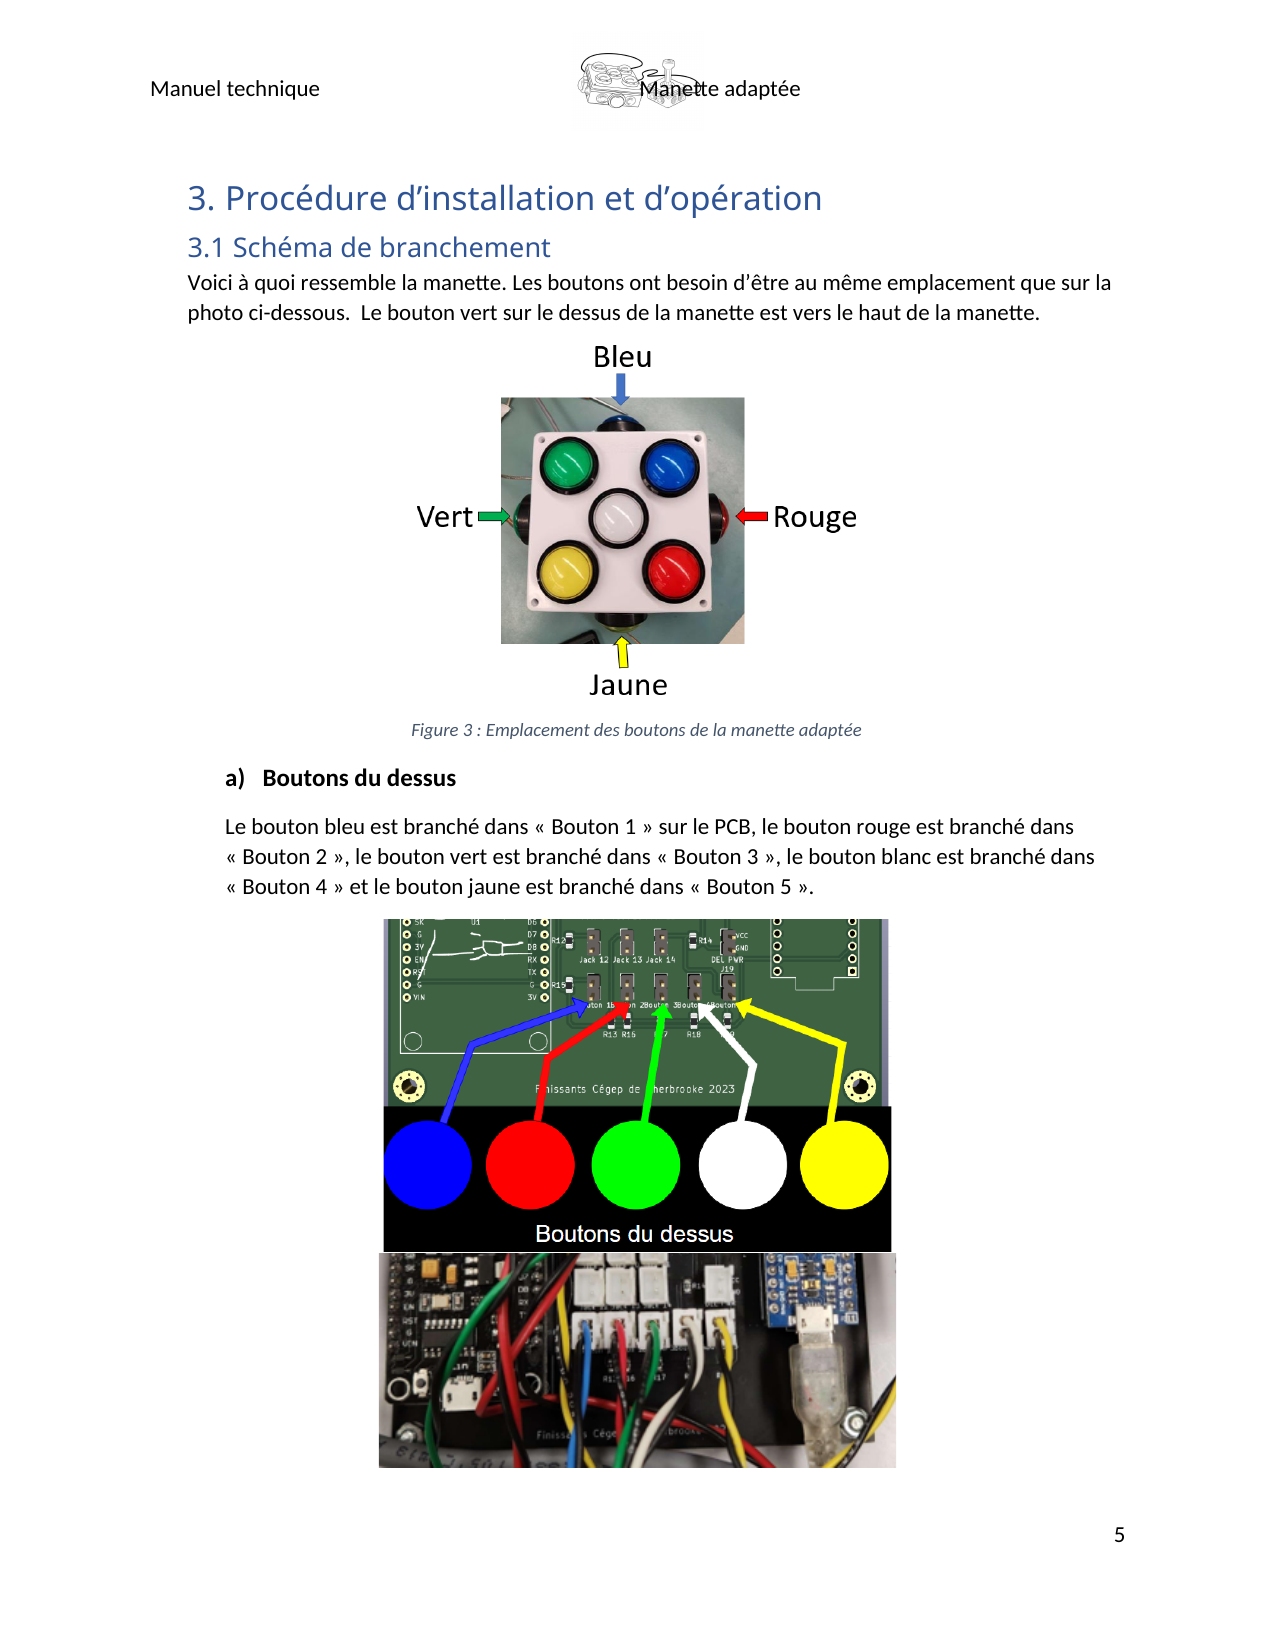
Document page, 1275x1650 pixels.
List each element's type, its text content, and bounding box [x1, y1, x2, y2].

subtitle 3.1 Schéma de branchement [150, 228, 1125, 265]
picture [571, 31, 704, 131]
list Boutons du dessus [225, 762, 1125, 793]
text Figure 3 : Emplacement des boutons de la manette adaptée [150, 718, 1125, 741]
subtitle Procédure d’installation et d’opération [187, 175, 1125, 220]
picture [409, 345, 866, 700]
picture [383, 919, 892, 1252]
picture [378, 1253, 897, 1468]
text Le bouton bleu est branché dans « Bouton 1 » sur le PCB, le bouton rouge est branché dans « Bouton 2 », le bouton vert est branché dans « Bouton 3 », le bouton blanc est branché dans « Bouton 4 » et le bouton jaune est branché dans « Bouton 5 ». [225, 812, 1125, 900]
text Voici à quoi ressemble la manette. Les boutons ont besoin d’être au même emplacement que sur la photo ci-dessous. Le bouton vert sur le dessus de la manette est vers le haut de la manette. [187, 268, 1125, 326]
